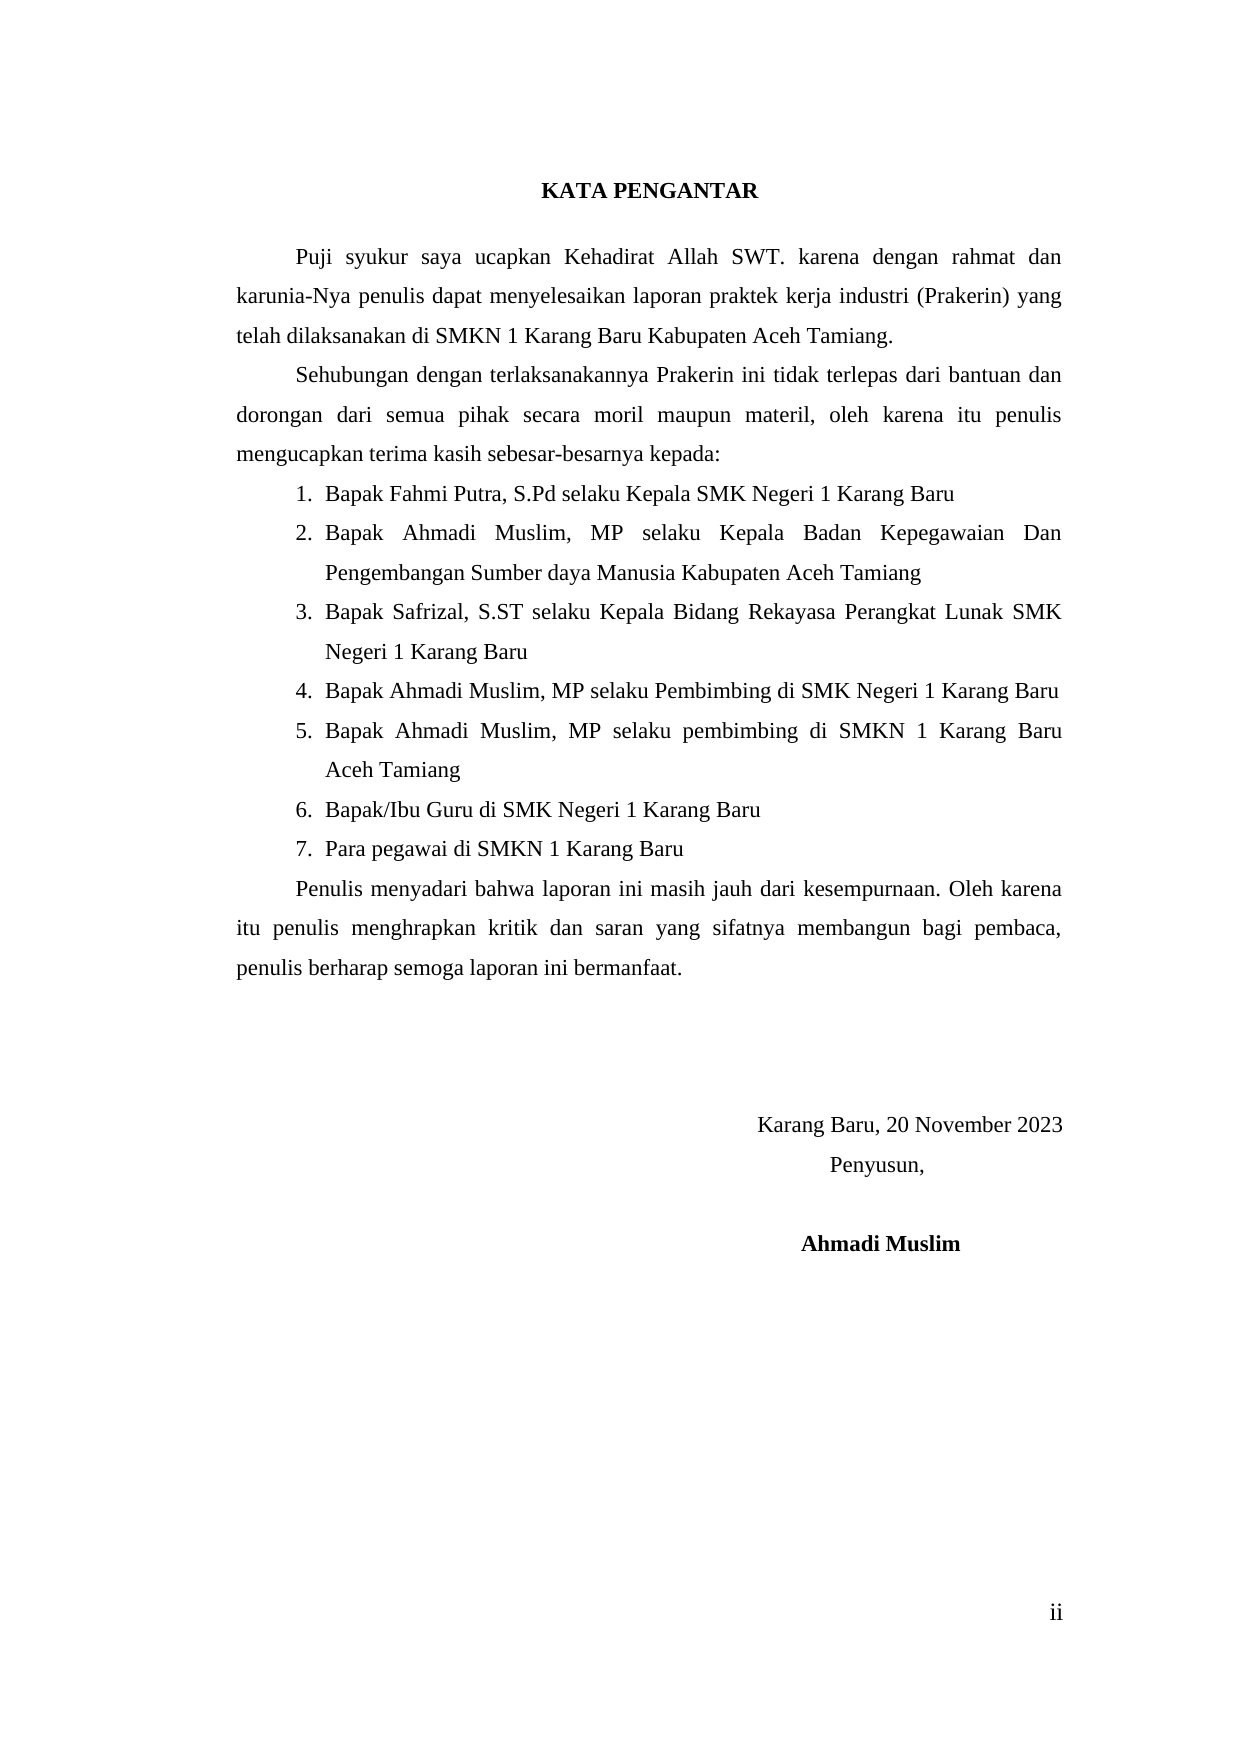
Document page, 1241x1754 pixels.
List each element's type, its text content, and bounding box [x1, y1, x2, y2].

text Puji syukur saya ucapkan Kehadirat Allah SWT. karena dengan rahmat dan karunia-Nya penulis dapat menyelesaikan laporan praktek kerja industri (Prakerin) yang telah dilaksanakan di SMKN 1 Karang Baru Kabupaten Aceh Tamiang. [236, 243, 1063, 348]
text Sehubungan dengan terlaksanakannya Prakerin ini tidak terlepas dari bantuan dan dorongan dari semua pihak secara moril maupun materil, oleh karena itu penulis mengucapkan terima kasih sebesar-besarnya kepada: [236, 361, 1063, 467]
subtitle KATA PENGANTAR [236, 177, 1063, 203]
list Bapak Ahmadi Muslim, MP selaku Kepala Badan Kepegawaian Dan Pengembangan Sumber daya Manusia Kabupaten Aceh Tamiang [295, 519, 1063, 585]
list Karang Baru, 20 November 2023 [349, 1112, 1063, 1138]
list Bapak Ahmadi Muslim, MP selaku Pembimbing di SMK Negeri 1 Karang Baru [295, 677, 1063, 704]
list Bapak Safrizal, S.ST selaku Kepala Bidang Rekayasa Perangkat Lunak SMK Negeri 1 Karang Baru [295, 598, 1063, 664]
list Penulis menyadari bahwa laporan ini masih jauh dari kesempurnaan. Oleh karena itu penulis menghrapkan kritik dan saran yang sifatnya membangun bagi pembaca, penulis berharap semoga laporan ini bermanfaat. [236, 875, 1063, 980]
list Bapak/Ibu Guru di SMK Negeri 1 Karang Baru [295, 796, 1063, 822]
list Penyusun, [349, 1151, 1063, 1177]
list Ahmadi Muslim [349, 1230, 1063, 1256]
list Bapak Fahmi Putra, S.Pd selaku Kepala SMK Negeri 1 Karang Baru [295, 480, 1063, 506]
list Para pegawai di SMKN 1 Karang Baru [295, 835, 1063, 862]
list Bapak Ahmadi Muslim, MP selaku pembimbing di SMKN 1 Karang Baru Aceh Tamiang [295, 717, 1063, 783]
